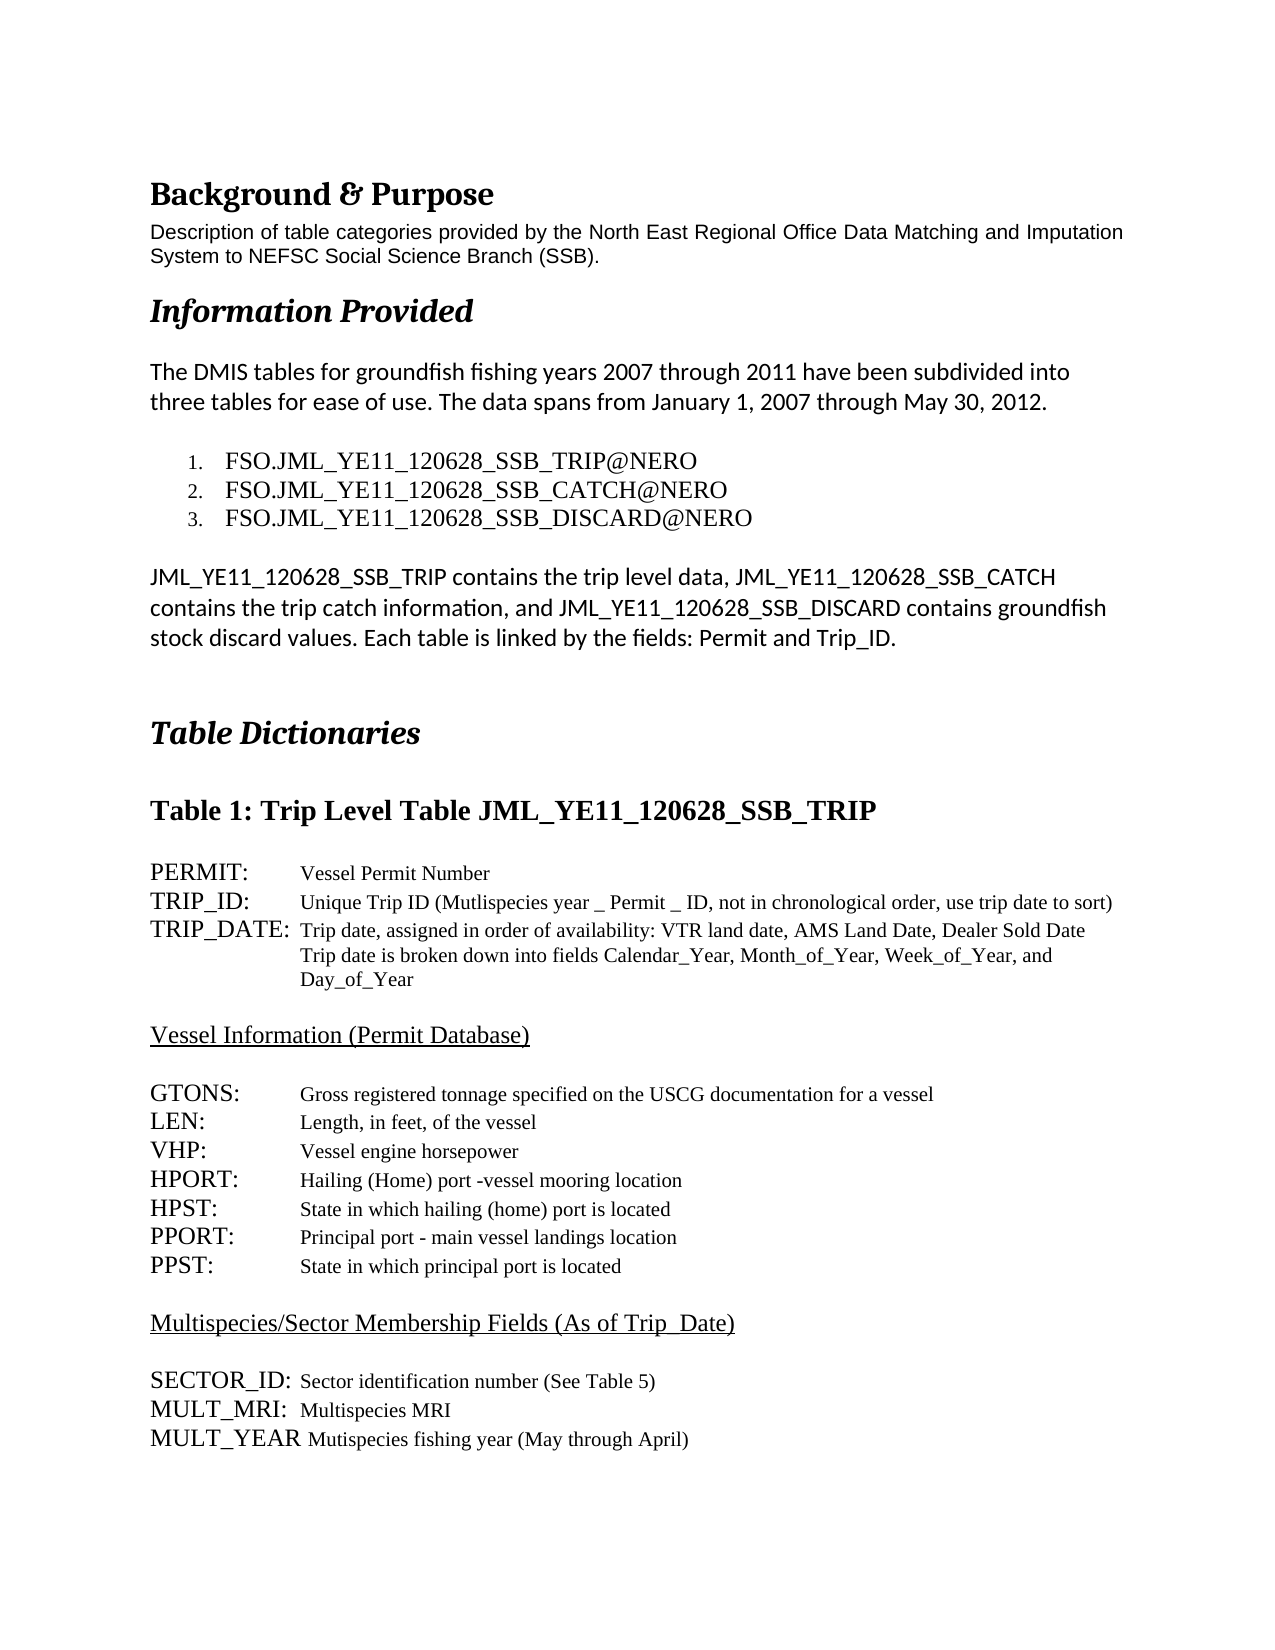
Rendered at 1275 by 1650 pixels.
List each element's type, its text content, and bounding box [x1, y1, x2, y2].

text VHP: Vessel engine horsepower [150, 1135, 1125, 1164]
text SECTOR_ID: Sector identification number (See Table 5) [150, 1365, 1125, 1394]
list FSO.JML_YE11_120628_SSB_CATCH@NERO [187, 475, 1125, 503]
subtitle Background & Purpose [150, 175, 1125, 213]
text Table 1: Trip Level Table JML_YE11_120628_SSB_TRIP [150, 793, 1125, 826]
list FSO.JML_YE11_120628_SSB_TRIP@NERO [187, 446, 1125, 475]
text GTONS: Gross registered tonnage specified on the USCG documentation for a vessel [150, 1078, 1125, 1106]
subtitle Table Dictionaries [150, 715, 1125, 753]
text MULT_MRI: Multispecies MRI [150, 1394, 1125, 1423]
subtitle Information Provided [150, 292, 1125, 331]
text HPORT: Hailing (Home) port -vessel mooring location [150, 1164, 1125, 1193]
text TRIP_ID: Unique Trip ID (Mutlispecies year _ Permit _ ID, not in chronological order, use trip date to sort) [150, 886, 1125, 914]
text Vessel Information (Permit Database) [150, 1020, 1125, 1049]
text TRIP_DATE: Trip date, assigned in order of availability: VTR land date, AMS Land Date, Dealer Sold Date [150, 914, 1125, 943]
subtitle The DMIS tables for groundfish fishing years 2007 through 2011 have been subdivided into three tables for ease of use. The data spans from January 1, 2007 through May 30, 2012. [150, 356, 1125, 417]
text MULT_YEAR Mutispecies fishing year (May through April) [150, 1423, 1125, 1451]
text PPORT: Principal port - main vessel landings location [150, 1221, 1125, 1250]
text Trip date is broken down into fields Calendar_Year, Month_of_Year, Week_of_Year, and Day_of_Year [300, 943, 1125, 991]
list FSO.JML_YE11_120628_SSB_DISCARD@NERO [187, 503, 1125, 532]
text PPST: State in which principal port is located [150, 1250, 1125, 1279]
text LEN: Length, in feet, of the vessel [150, 1106, 1125, 1135]
text PERMIT: Vessel Permit Number [150, 857, 1125, 886]
subtitle JML_YE11_120628_SSB_TRIP contains the trip level data, JML_YE11_120628_SSB_CATCH contains the trip catch information, and JML_YE11_120628_SSB_DISCARD contains groundfish stock discard values. Each table is linked by the fields: Permit and Trip_ID. [150, 561, 1125, 653]
text HPST: State in which hailing (home) port is located [150, 1193, 1125, 1221]
text Description of table categories provided by the North East Regional Office Data Matching and Imputation System to NEFSC Social Science Branch (SSB). [150, 219, 1125, 267]
text Multispecies/Sector Membership Fields (As of Trip_Date) [150, 1308, 1125, 1336]
